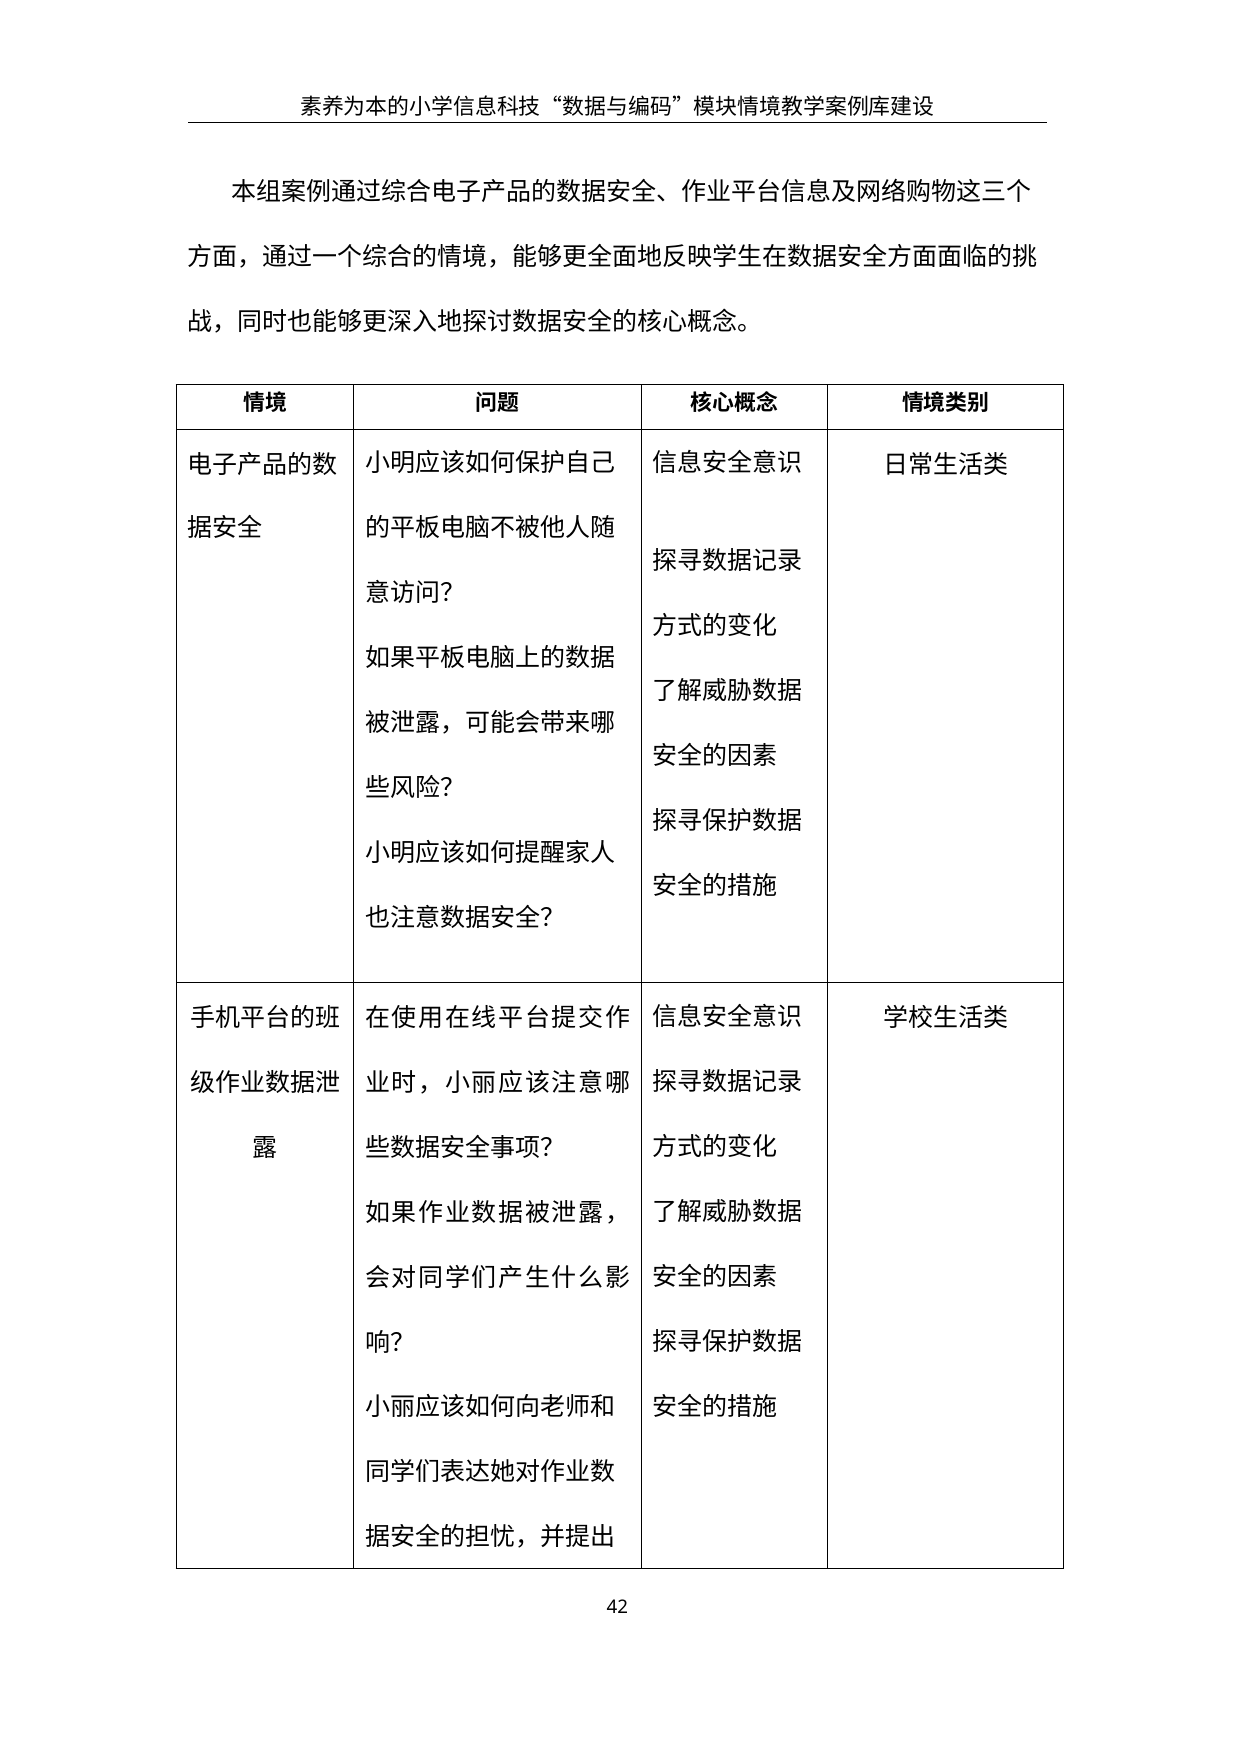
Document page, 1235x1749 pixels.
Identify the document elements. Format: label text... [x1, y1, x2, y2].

text 本组案例通过综合电子产品的数据安全、作业平台信息及网络购物这三个方面，通过一个综合的情境，能够更全面地反映学生在数据安全方面面临的挑战，同时也能够更深入地探讨数据安全的核心概念。 [187, 157, 1047, 352]
table_cell 信息安全意识 探寻数据记录方式的变化 了解威胁数据安全的因素 探寻保护数据安全的措施 [642, 430, 827, 982]
table_cell 小明应该如何保护自己的平板电脑不被他人随意访问？ 如果平板电脑上的数据被泄露，可能会带来哪些风险？ 小明应该如何提醒家人也注意数据安全？ [354, 430, 641, 982]
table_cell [642, 983, 827, 1568]
table_header 情境类别 [828, 385, 1063, 429]
table_cell 电子产品的数据安全 [177, 430, 353, 982]
table_header 情境 [177, 385, 353, 429]
table_header 核心概念 [642, 385, 827, 429]
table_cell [354, 983, 641, 1568]
table_header 问题 [354, 385, 641, 429]
table_cell 手机平台的班级作业数据泄露 [177, 983, 353, 1568]
table_cell 日常生活类 [828, 430, 1063, 982]
table_cell 学校生活类 [828, 983, 1063, 1568]
